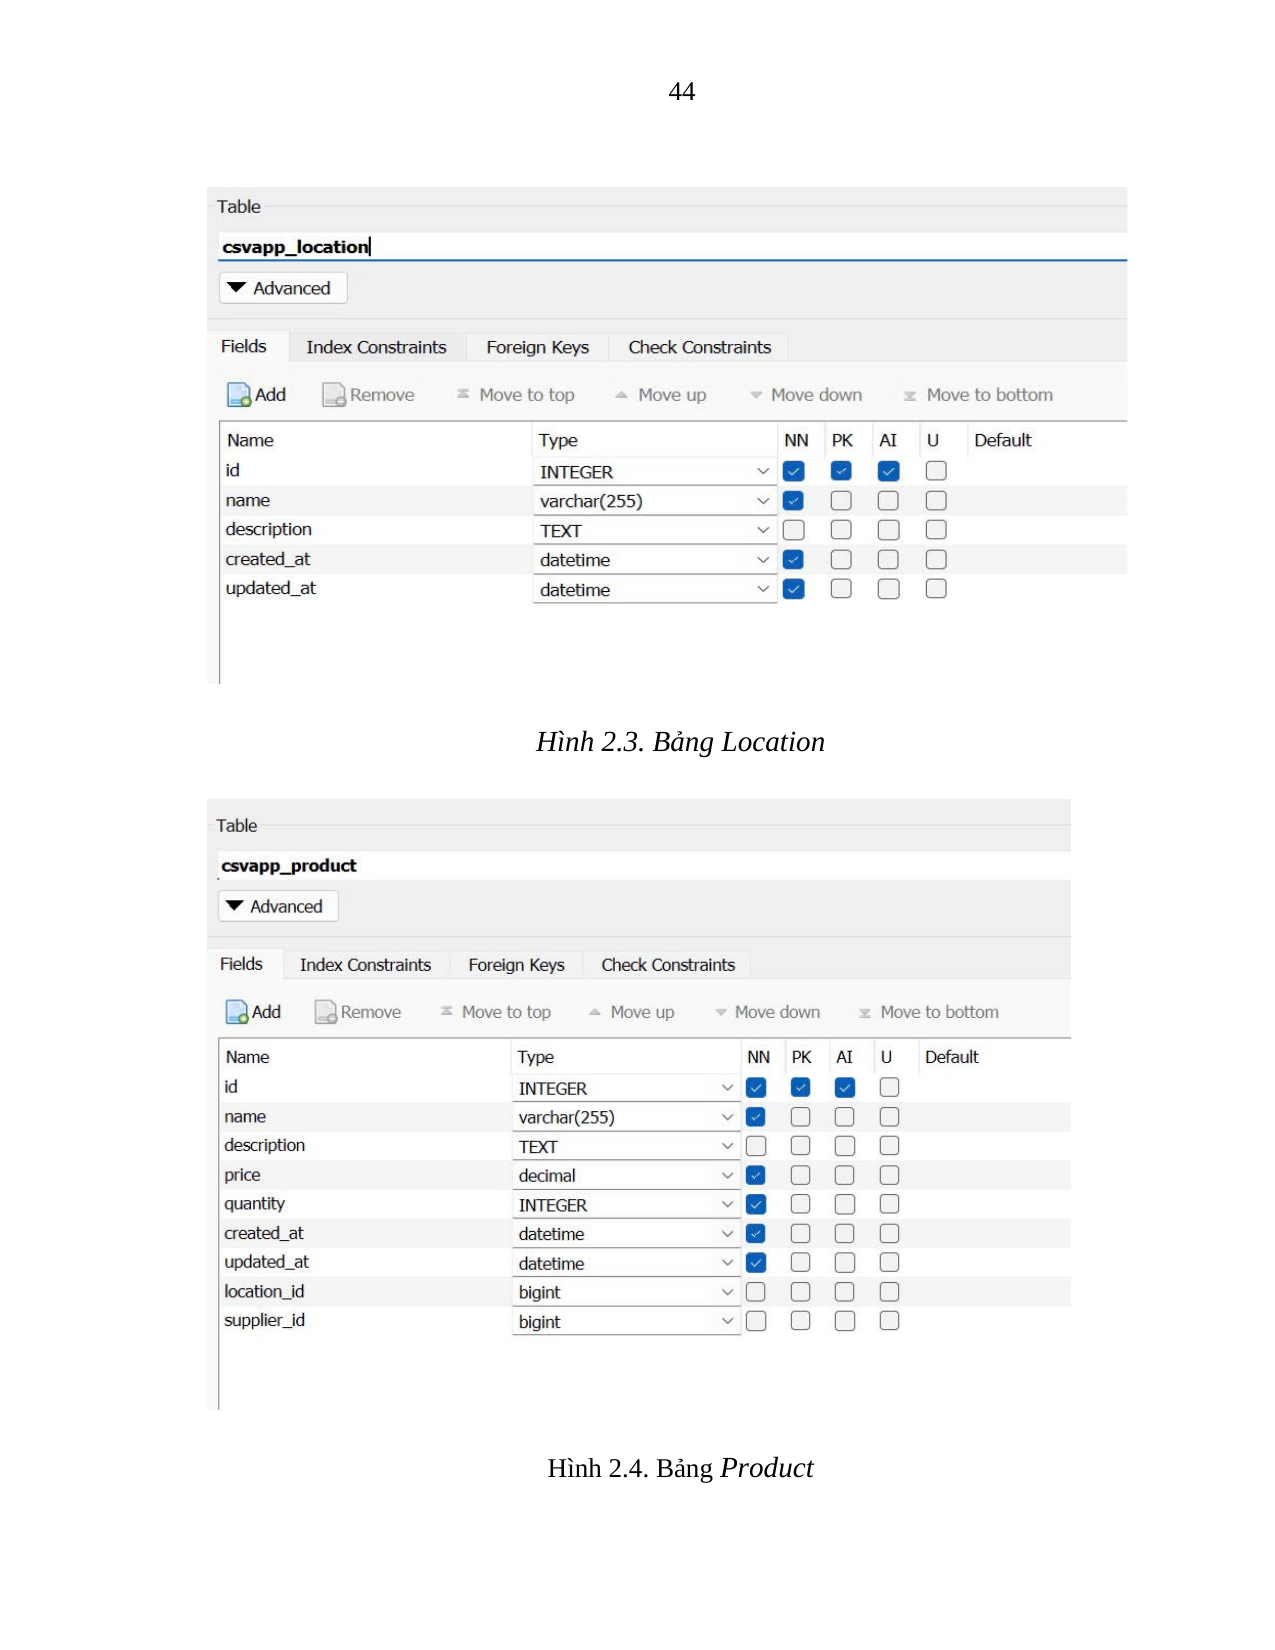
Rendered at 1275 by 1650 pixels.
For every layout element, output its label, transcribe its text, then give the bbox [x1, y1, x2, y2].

text Hình 2.4. Bảng Product [207, 1450, 1157, 1483]
picture [206, 799, 1072, 1410]
text Hình 2.3. Bảng Location [207, 724, 1157, 757]
picture [206, 187, 1128, 684]
